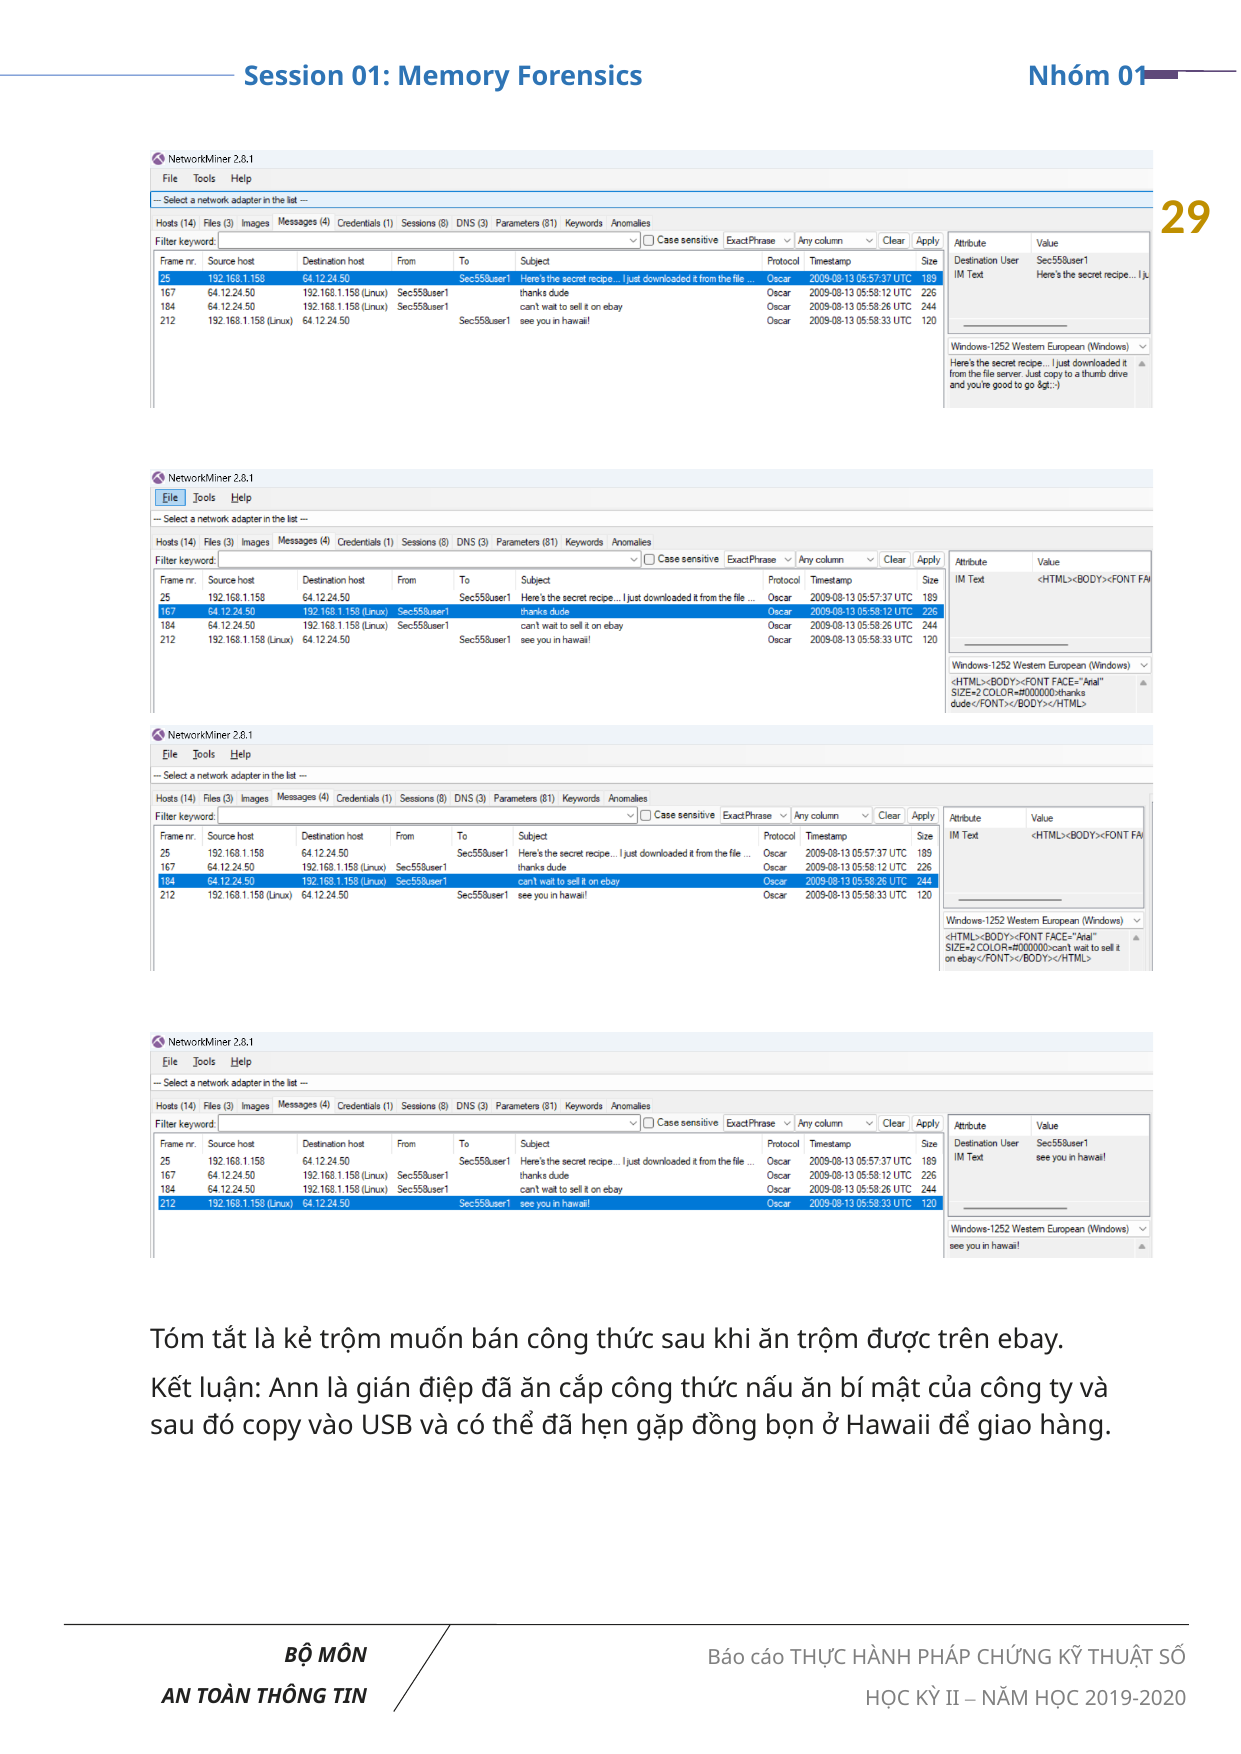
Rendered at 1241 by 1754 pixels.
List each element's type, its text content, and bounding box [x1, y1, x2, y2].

picture [150, 725, 1154, 971]
picture [150, 469, 1154, 713]
picture [150, 150, 1154, 408]
picture [150, 1032, 1154, 1258]
text Kết luận: Ann là gián điệp đã ăn cắp công thức nấu ăn bí mật của công ty và sau đó copy vào USB và có thể đã hẹn gặp đồng bọn ở Hawaii để giao hàng. [150, 1368, 1153, 1442]
text Tóm tắt là kẻ trộm muốn bán công thức sau khi ăn trộm được trên ebay. [150, 1319, 1153, 1356]
